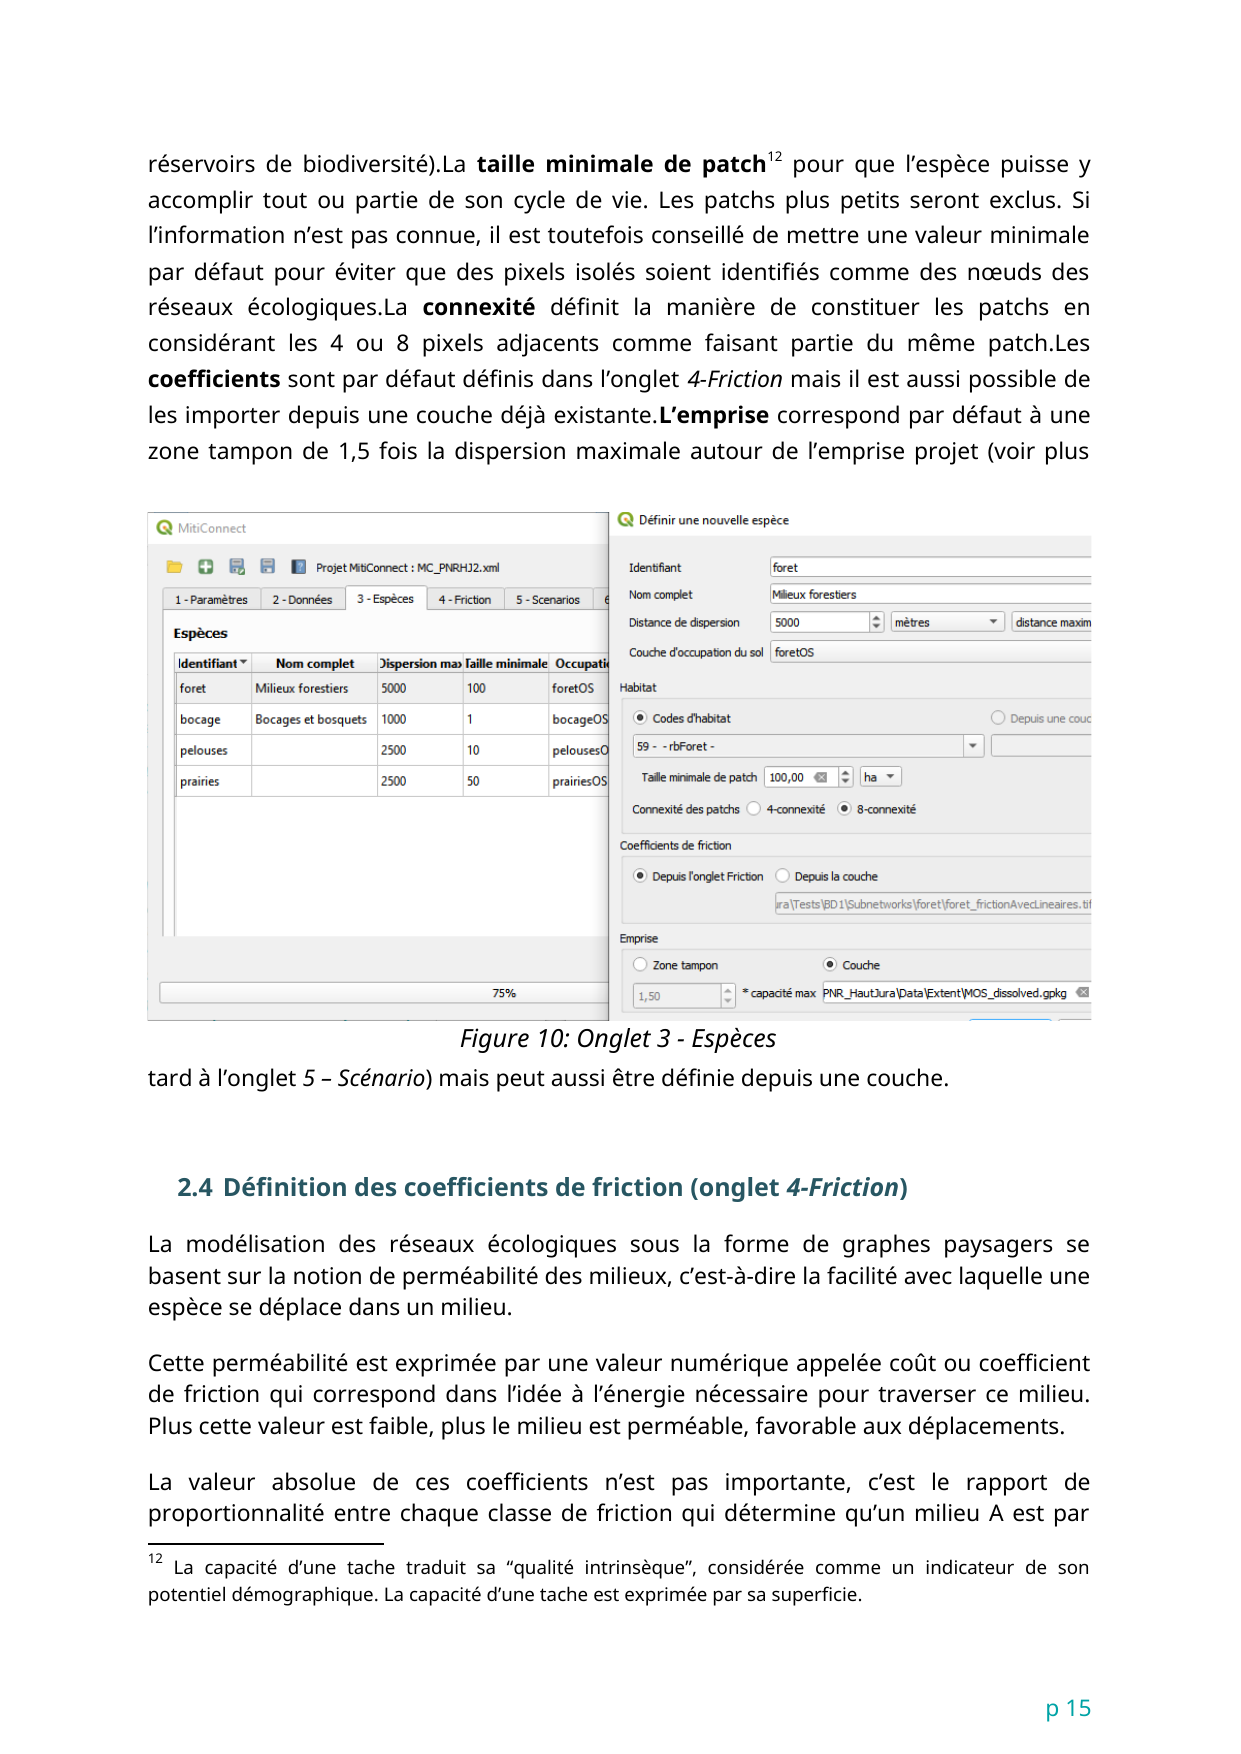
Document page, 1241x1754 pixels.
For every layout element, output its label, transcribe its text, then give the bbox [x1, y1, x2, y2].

text La modélisation des réseaux écologiques sous la forme de graphes paysagers se basent sur la notion de perméabilité des milieux, c’est-à-dire la facilité avec laquelle une espèce se déplace dans un milieu. [148, 1228, 1091, 1322]
subtitle Définition des coefficients de friction (onglet 4-Friction) [177, 1171, 1091, 1203]
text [148, 1466, 1091, 1528]
text Cette perméabilité est exprimée par une valeur numérique appelée coût ou coefficient de friction qui correspond dans l’idée à l’énergie nécessaire pour traverser ce milieu. Plus cette valeur est faible, plus le milieu est perméable, favorable aux déplacements. [148, 1347, 1091, 1441]
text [148, 148, 1091, 499]
picture [147, 512, 1092, 1021]
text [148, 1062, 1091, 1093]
